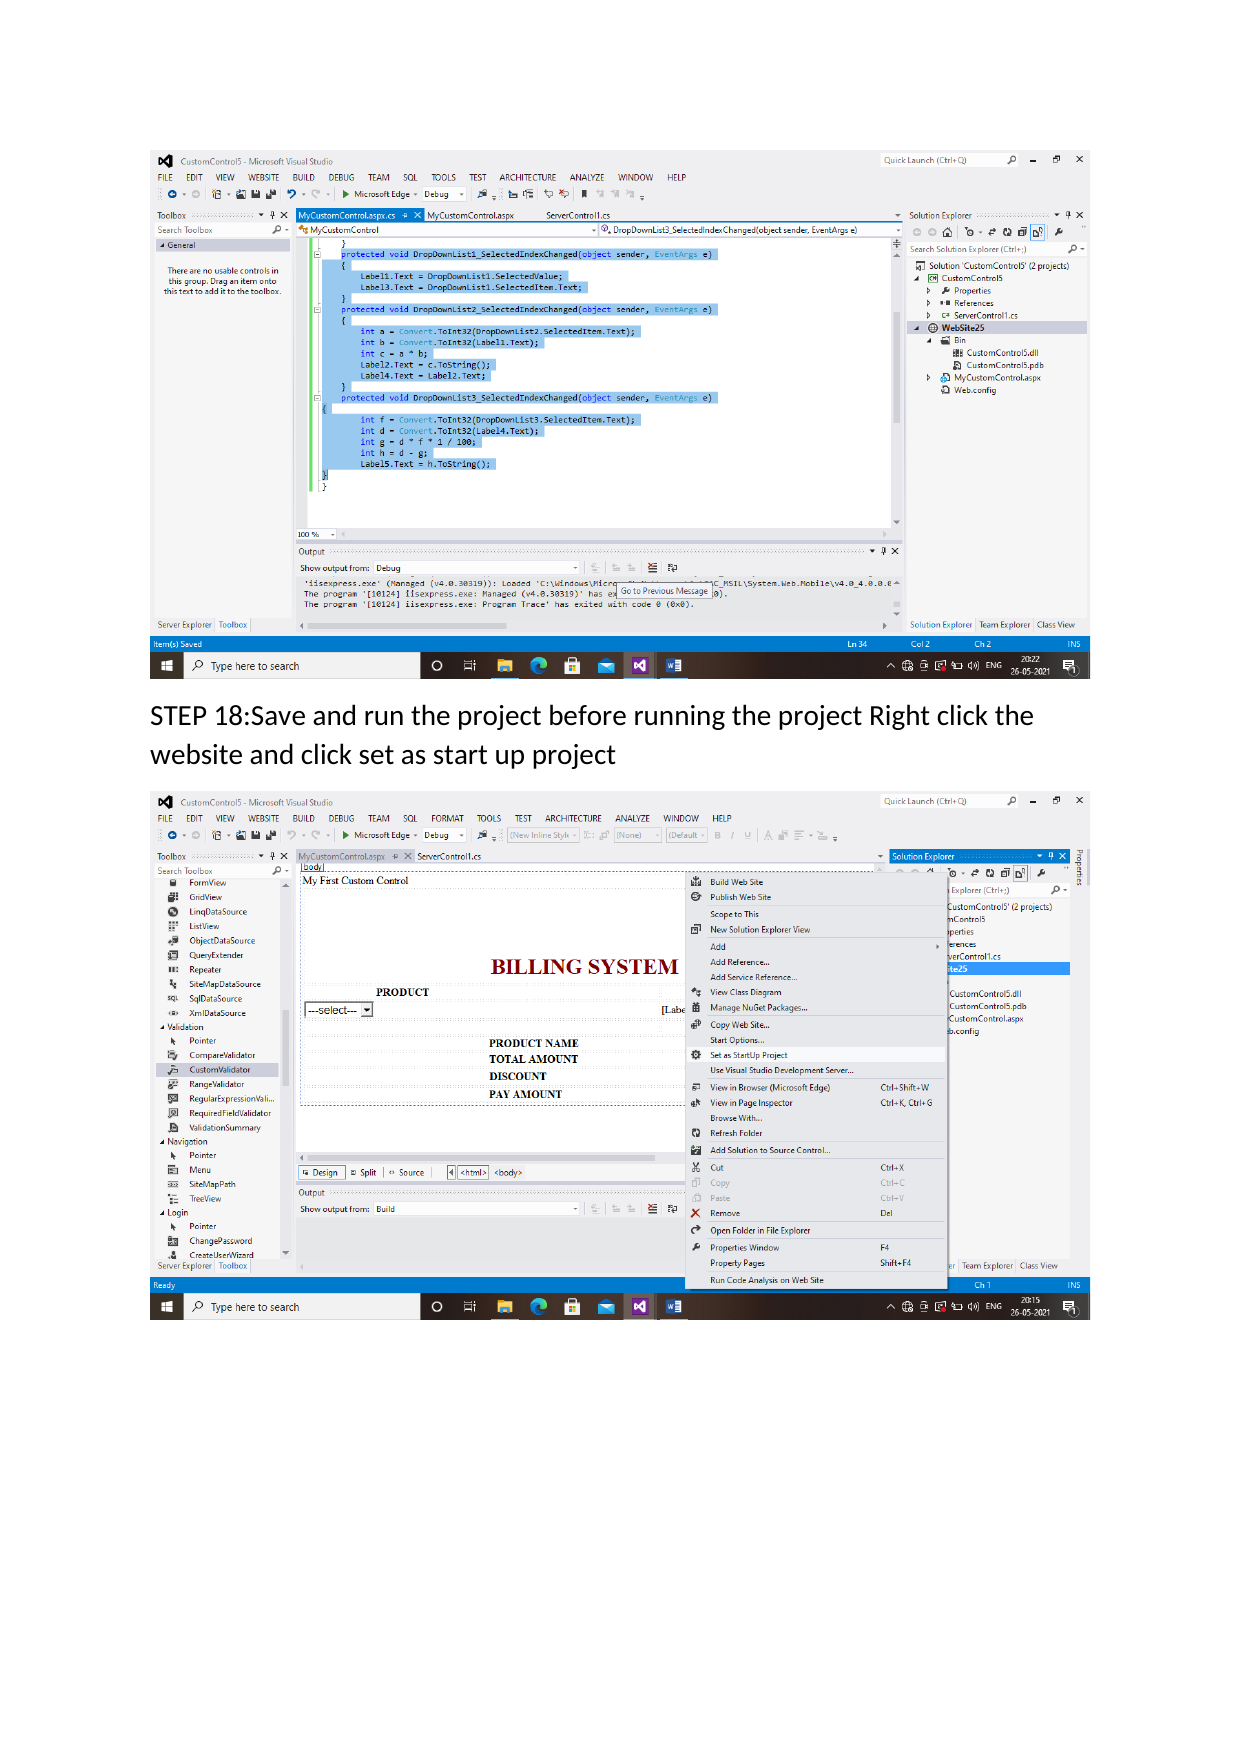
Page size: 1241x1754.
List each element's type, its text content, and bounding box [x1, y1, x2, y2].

text STEP 18:Save and run the project before running the project Right click the website and click set as start up project [150, 697, 1090, 772]
picture [150, 791, 1091, 1320]
picture [150, 150, 1091, 679]
